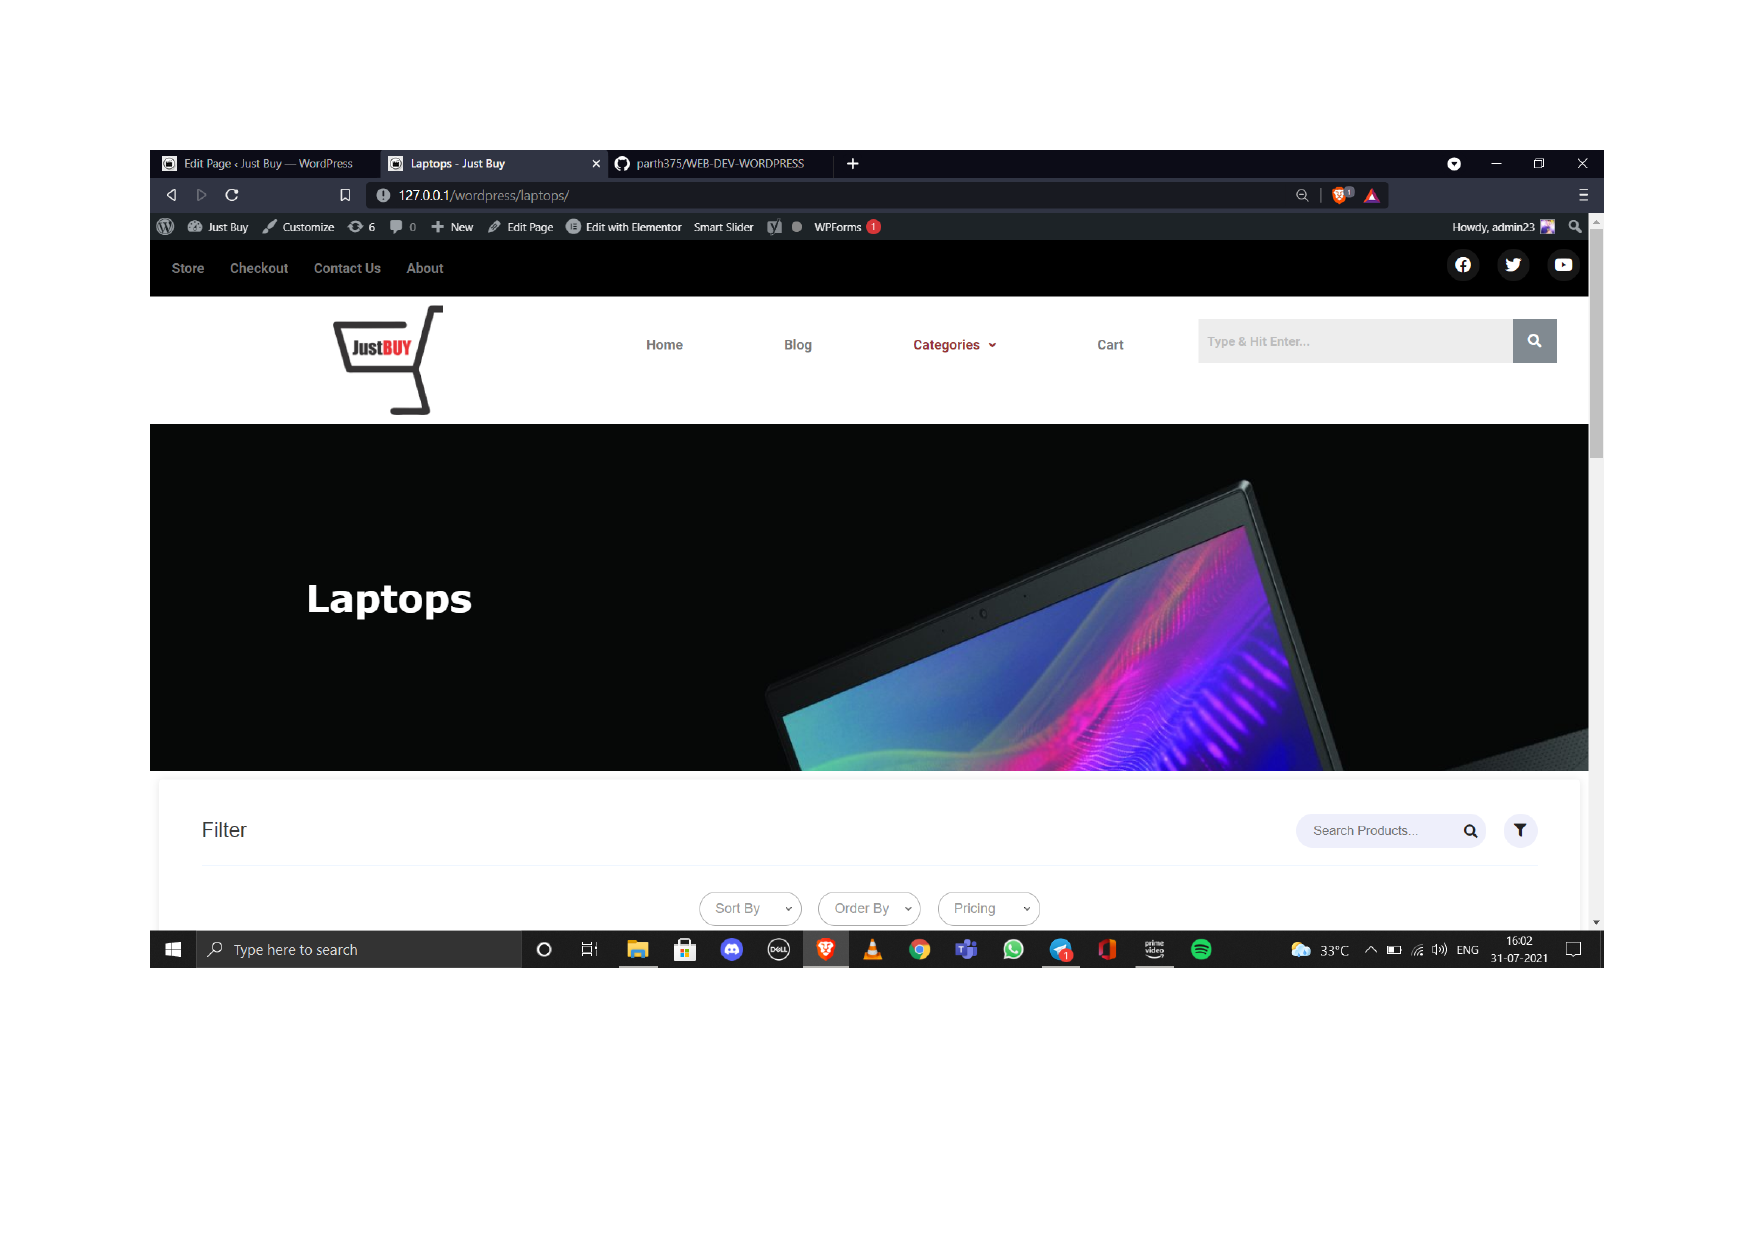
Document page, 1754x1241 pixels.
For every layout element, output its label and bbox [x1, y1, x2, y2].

picture [150, 150, 1604, 968]
